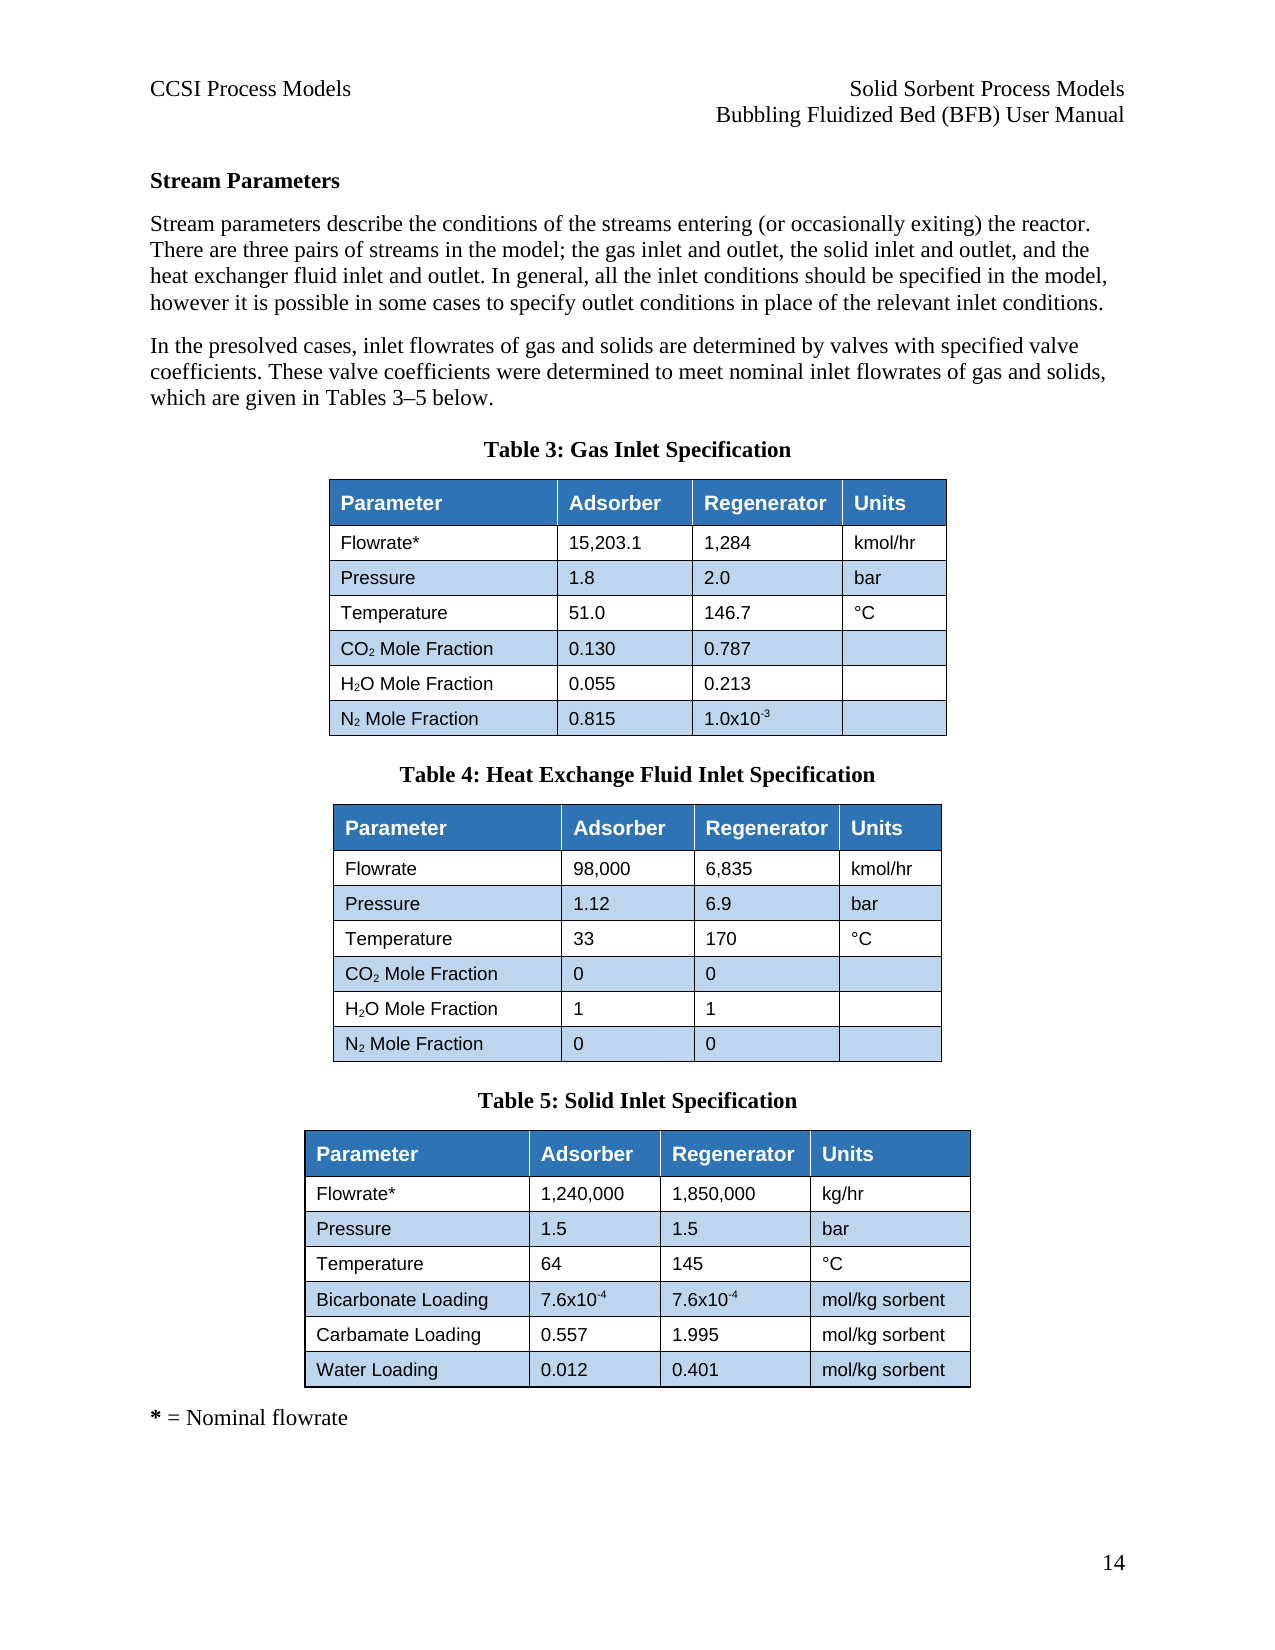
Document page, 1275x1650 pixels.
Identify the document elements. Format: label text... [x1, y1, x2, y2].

table_cell 1,240,000 [530, 1177, 660, 1211]
table_cell 98,000 [562, 851, 694, 885]
table_cell 0.557 [530, 1317, 660, 1351]
table_cell 1.995 [661, 1317, 810, 1351]
table_cell 0.213 [693, 666, 842, 700]
table_cell 1,850,000 [661, 1177, 810, 1211]
table_cell 7.6x10-4 [661, 1282, 810, 1316]
text Table 3: Gas Inlet Specification [150, 436, 1125, 462]
table_header Parameter [334, 805, 561, 850]
table_cell kmol/hr [840, 851, 941, 885]
table_header Regenerator [661, 1131, 810, 1176]
table_cell 1 [695, 992, 839, 1026]
table_cell Flowrate [334, 851, 561, 885]
table_cell Pressure [334, 886, 561, 920]
table_cell 0 [562, 1027, 694, 1061]
table_cell 33 [562, 921, 694, 956]
table_cell Pressure [306, 1212, 529, 1246]
table_cell 170 [695, 921, 839, 956]
table_cell mol/kg sorbent [811, 1282, 970, 1316]
table_cell 0 [562, 957, 694, 991]
table_cell Temperature [334, 921, 561, 956]
table_cell 145 [661, 1247, 810, 1281]
table_cell 0.787 [693, 631, 842, 665]
table_cell Flowrate* [306, 1177, 529, 1211]
table_cell 0.130 [558, 631, 692, 665]
table_cell [840, 1027, 941, 1061]
table_header Units [840, 805, 941, 850]
table_cell 1.12 [562, 886, 694, 920]
table_cell 1.5 [661, 1212, 810, 1246]
table_cell CO2 Mole Fraction [334, 957, 561, 991]
table_cell 1,284 [693, 526, 842, 560]
table_cell bar [811, 1212, 970, 1246]
table_cell 7.6x10-4 [530, 1282, 660, 1316]
table_cell bar [840, 886, 941, 920]
table_cell Flowrate* [330, 526, 557, 560]
table_cell N2 Mole Fraction [334, 1027, 561, 1061]
table_cell 1.0x10-3 [693, 701, 842, 735]
text Table 4: Heat Exchange Fluid Inlet Specification [150, 761, 1125, 788]
table_cell Temperature [330, 596, 557, 630]
table_cell 1.5 [530, 1212, 660, 1246]
table_cell 6.9 [695, 886, 839, 920]
table_header Units [811, 1131, 970, 1176]
table_cell 51.0 [558, 596, 692, 630]
table_cell [840, 957, 941, 991]
table_cell °C [840, 921, 941, 956]
text Stream Parameters [150, 167, 1125, 193]
table_cell 15,203.1 [558, 526, 692, 560]
table_cell 64 [530, 1247, 660, 1281]
table_header Adsorber [530, 1131, 660, 1176]
table_cell °C [811, 1247, 970, 1281]
table_cell N2 Mole Fraction [330, 701, 557, 735]
table_cell Temperature [306, 1247, 529, 1281]
table_cell [840, 992, 941, 1026]
table_header Regenerator [693, 480, 842, 525]
table_cell °C [843, 596, 946, 630]
table_header Parameter [306, 1131, 529, 1176]
table_cell 6,835 [695, 851, 839, 885]
table_cell H2O Mole Fraction [330, 666, 557, 700]
table_cell mol/kg sorbent [811, 1352, 970, 1386]
table_cell 0.815 [558, 701, 692, 735]
table_cell kg/hr [811, 1177, 970, 1211]
table_cell Pressure [330, 561, 557, 595]
table_cell [843, 666, 946, 700]
table_cell CO2 Mole Fraction [330, 631, 557, 665]
table_cell [843, 631, 946, 665]
table_cell H2O Mole Fraction [334, 992, 561, 1026]
table_header Parameter [330, 480, 557, 525]
table_cell bar [843, 561, 946, 595]
text Stream parameters describe the conditions of the streams entering (or occasionally exiting) the reactor. There are three pairs of streams in the model; the gas inlet and outlet, the solid inlet and outlet, and the heat exchanger fluid inlet and outlet. In general, all the inlet conditions should be specified in the model, however it is possible in some cases to specify outlet conditions in place of the relevant inlet conditions. [150, 210, 1125, 315]
table_header Units [843, 480, 946, 525]
table_header Adsorber [562, 805, 694, 850]
table_header Regenerator [695, 805, 839, 850]
table_cell Bicarbonate Loading [306, 1282, 529, 1316]
text Table 5: Solid Inlet Specification [150, 1087, 1125, 1113]
table_cell 0.401 [661, 1352, 810, 1386]
table_cell kmol/hr [843, 526, 946, 560]
table_cell Carbamate Loading [306, 1317, 529, 1351]
table_header Adsorber [558, 480, 692, 525]
text * = Nominal flowrate [150, 1404, 1125, 1430]
table_cell 0.012 [530, 1352, 660, 1386]
table_cell 1.8 [558, 561, 692, 595]
table_cell [843, 701, 946, 735]
table_cell 0 [695, 1027, 839, 1061]
table_cell mol/kg sorbent [811, 1317, 970, 1351]
table_cell 1 [562, 992, 694, 1026]
table_cell 2.0 [693, 561, 842, 595]
table_cell 0 [695, 957, 839, 991]
table_cell 146.7 [693, 596, 842, 630]
table_cell Water Loading [306, 1352, 529, 1386]
table_cell 0.055 [558, 666, 692, 700]
text In the presolved cases, inlet flowrates of gas and solids are determined by valves with specified valve coefficients. These valve coefficients were determined to meet nominal inlet flowrates of gas and solids, which are given in Tables 3–5 below. [150, 332, 1125, 411]
